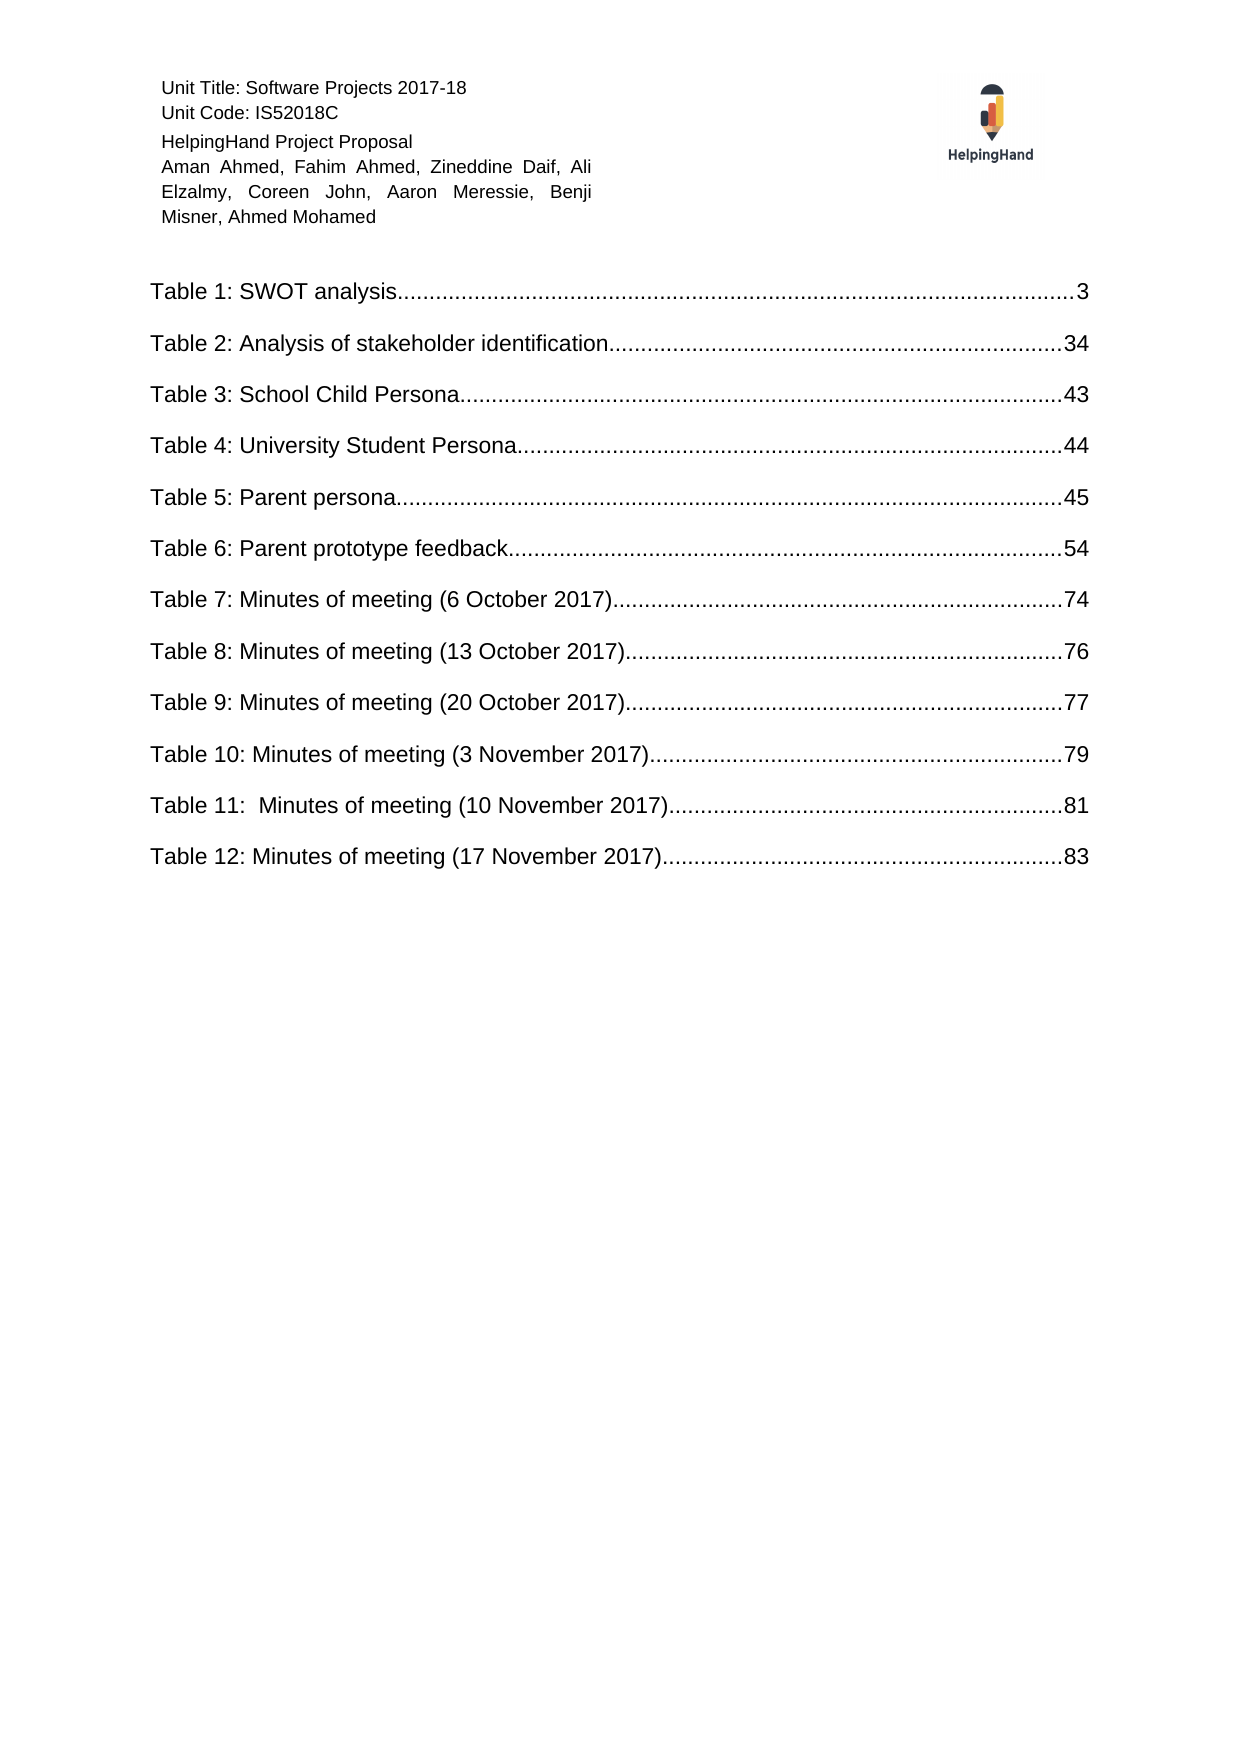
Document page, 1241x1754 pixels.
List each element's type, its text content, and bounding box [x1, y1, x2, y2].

text Table 1: SWOT analysis 3 [150, 278, 1090, 305]
text Table 11: Minutes of meeting (10 November 2017) 81 [150, 792, 1090, 818]
text Table 6: Parent prototype feedback 54 [150, 535, 1090, 561]
text Table 5: Parent persona 45 [150, 484, 1090, 510]
text Table 8: Minutes of meeting (13 October 2017) 76 [150, 638, 1090, 664]
text Table 12: Minutes of meeting (17 November 2017) 83 [150, 843, 1090, 869]
text Table 7: Minutes of meeting (6 October 2017) 74 [150, 586, 1090, 613]
text Table 3: School Child Persona 43 [150, 381, 1090, 407]
picture [936, 73, 1045, 180]
text Table 10: Minutes of meeting (3 November 2017) 79 [150, 741, 1090, 767]
text Table 2: Analysis of stakeholder identification 34 [150, 330, 1090, 356]
text Table 4: University Student Persona 44 [150, 432, 1090, 459]
text Table 9: Minutes of meeting (20 October 2017) 77 [150, 689, 1090, 716]
